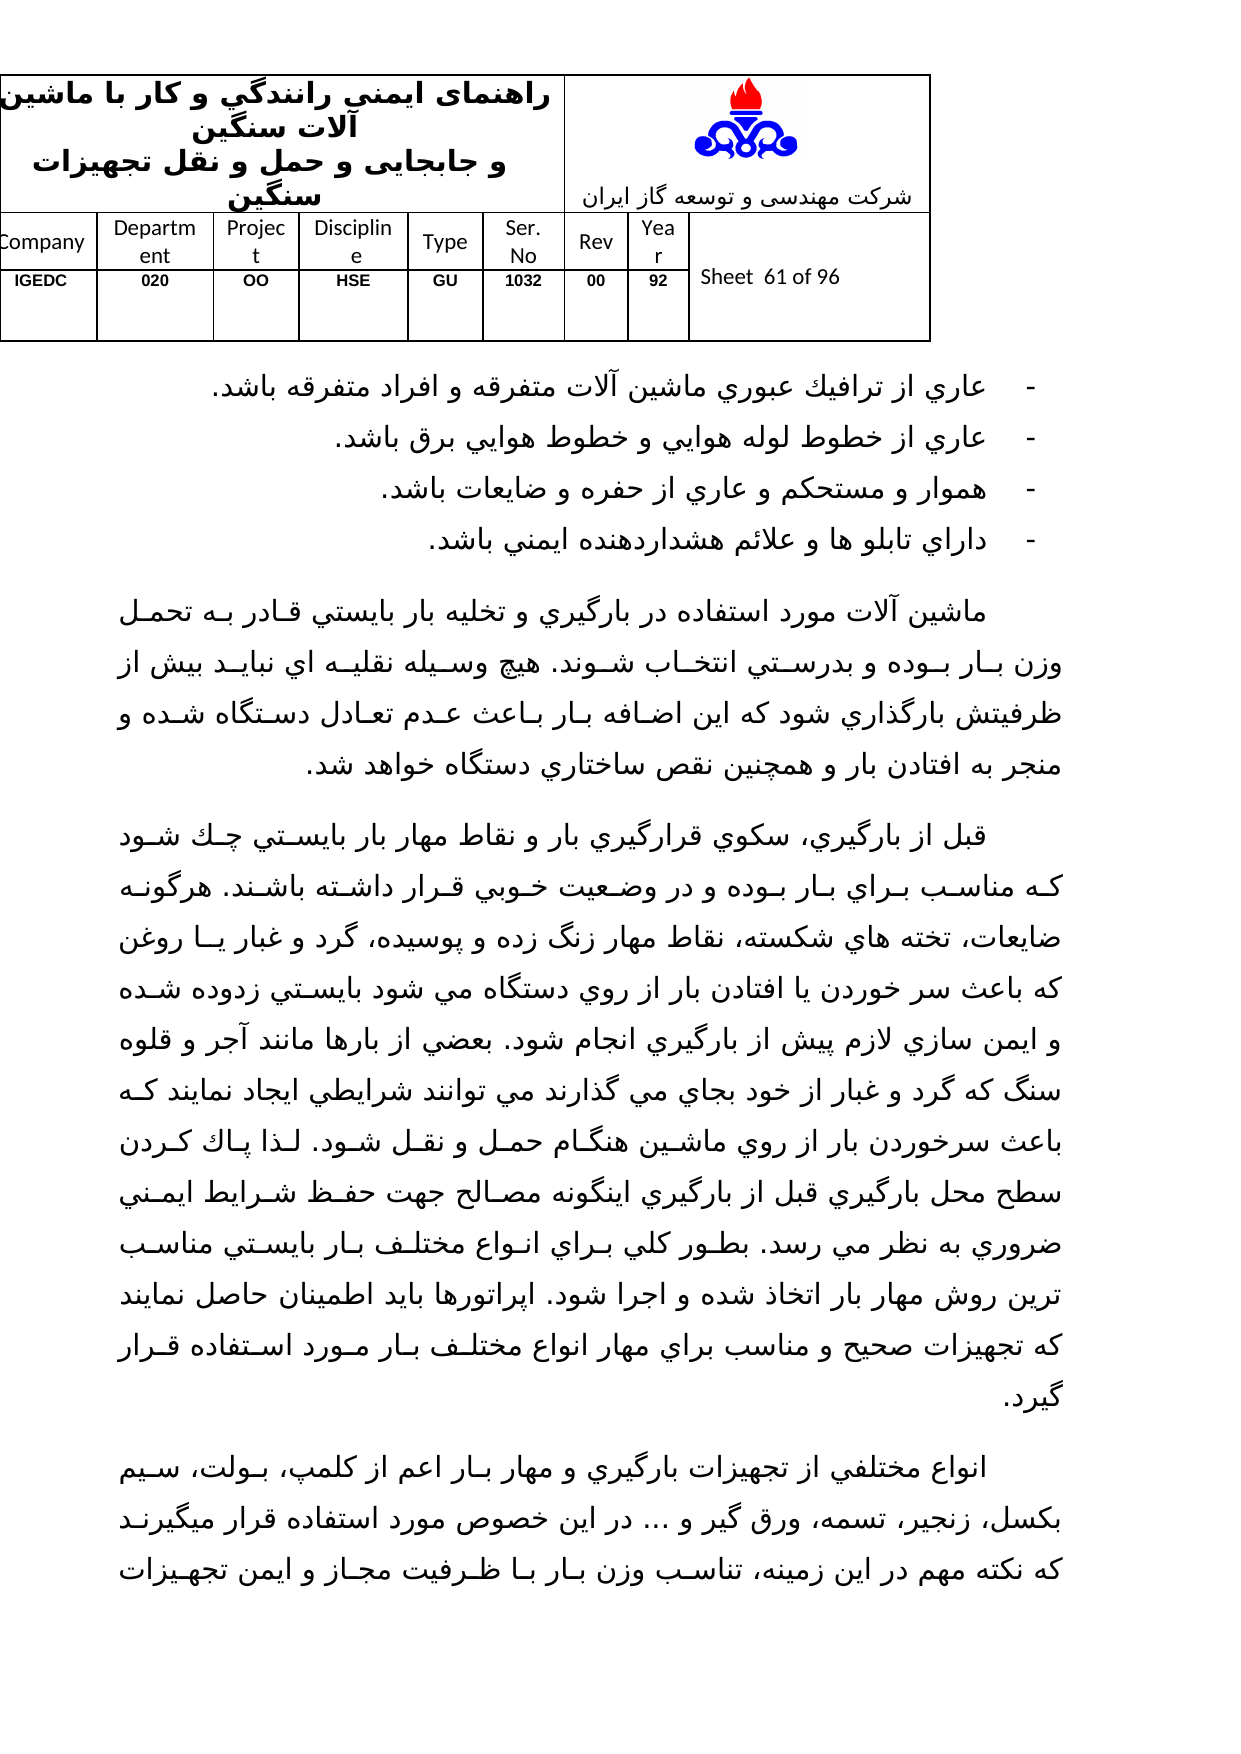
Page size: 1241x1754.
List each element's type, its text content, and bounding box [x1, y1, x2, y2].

picture [684, 77, 810, 159]
text ماشين آلات مورد استفاده در بارگيري و تخليه بار بايستي قادر به تحمل وزن بار بوده و بدرستي انتخاب شوند. هيچ وسيله نقليه اي نبايد بيش از ظرفيتش بارگذاري شود كه اين اضافه بار باعث عدم تعادل دستگاه شده و منجر به افتادن بار و همچنين نقص ساختاري دستگاه خواهد شد. [118, 594, 1063, 781]
list داراي تابلو ها و علائم هشداردهنده ايمني باشد. [118, 522, 1026, 556]
list هموار و مستحكم و عاري از حفره و ضايعات باشد. [118, 471, 1026, 505]
text قبل از بارگيري، سكوي قرارگيري بار و نقاط مهار بار بايستي چك شود كه مناسب براي بار بوده و در وضعيت خوبي قرار داشته باشند. هرگونه ضايعات، تخته هاي شكسته، نقاط مهار زنگ زده و پوسيده، گرد و غبار يا روغن كه باعث سر خوردن يا افتادن بار از روي دستگاه مي شود بايستي زدوده شده و ايمن سازي لازم پيش از بارگيري انجام شود. بعضي از بارها مانند آجر و قلوه سنگ كه گرد و غبار از خود بجاي مي گذارند مي توانند شرايطي ايجاد نمايند كه باعث سرخوردن بار از روي ماشين هنگام حمل و نقل شود. لذا پاك كردن سطح محل بارگيري قبل از بارگيري اينگونه مصالح جهت حفظ شرايط ايمني ضروري به نظر مي رسد. بطور كلي براي انواع مختلف بار بايستي مناسب ترين روش مهار بار اتخاذ شده و اجرا شود. اپراتورها بايد اطمينان حاصل نمايند كه تجهيزات صحيح و مناسب براي مهار انواع مختلف بار مورد استفاده قرار گيرد. [118, 819, 1063, 1413]
list عاري از خطوط لوله هوايي و خطوط هوايي برق باشد. [118, 421, 1026, 454]
list عاري از ترافيك عبوري ماشين آلات متفرقه و افراد متفرقه باشد. [118, 369, 1026, 403]
